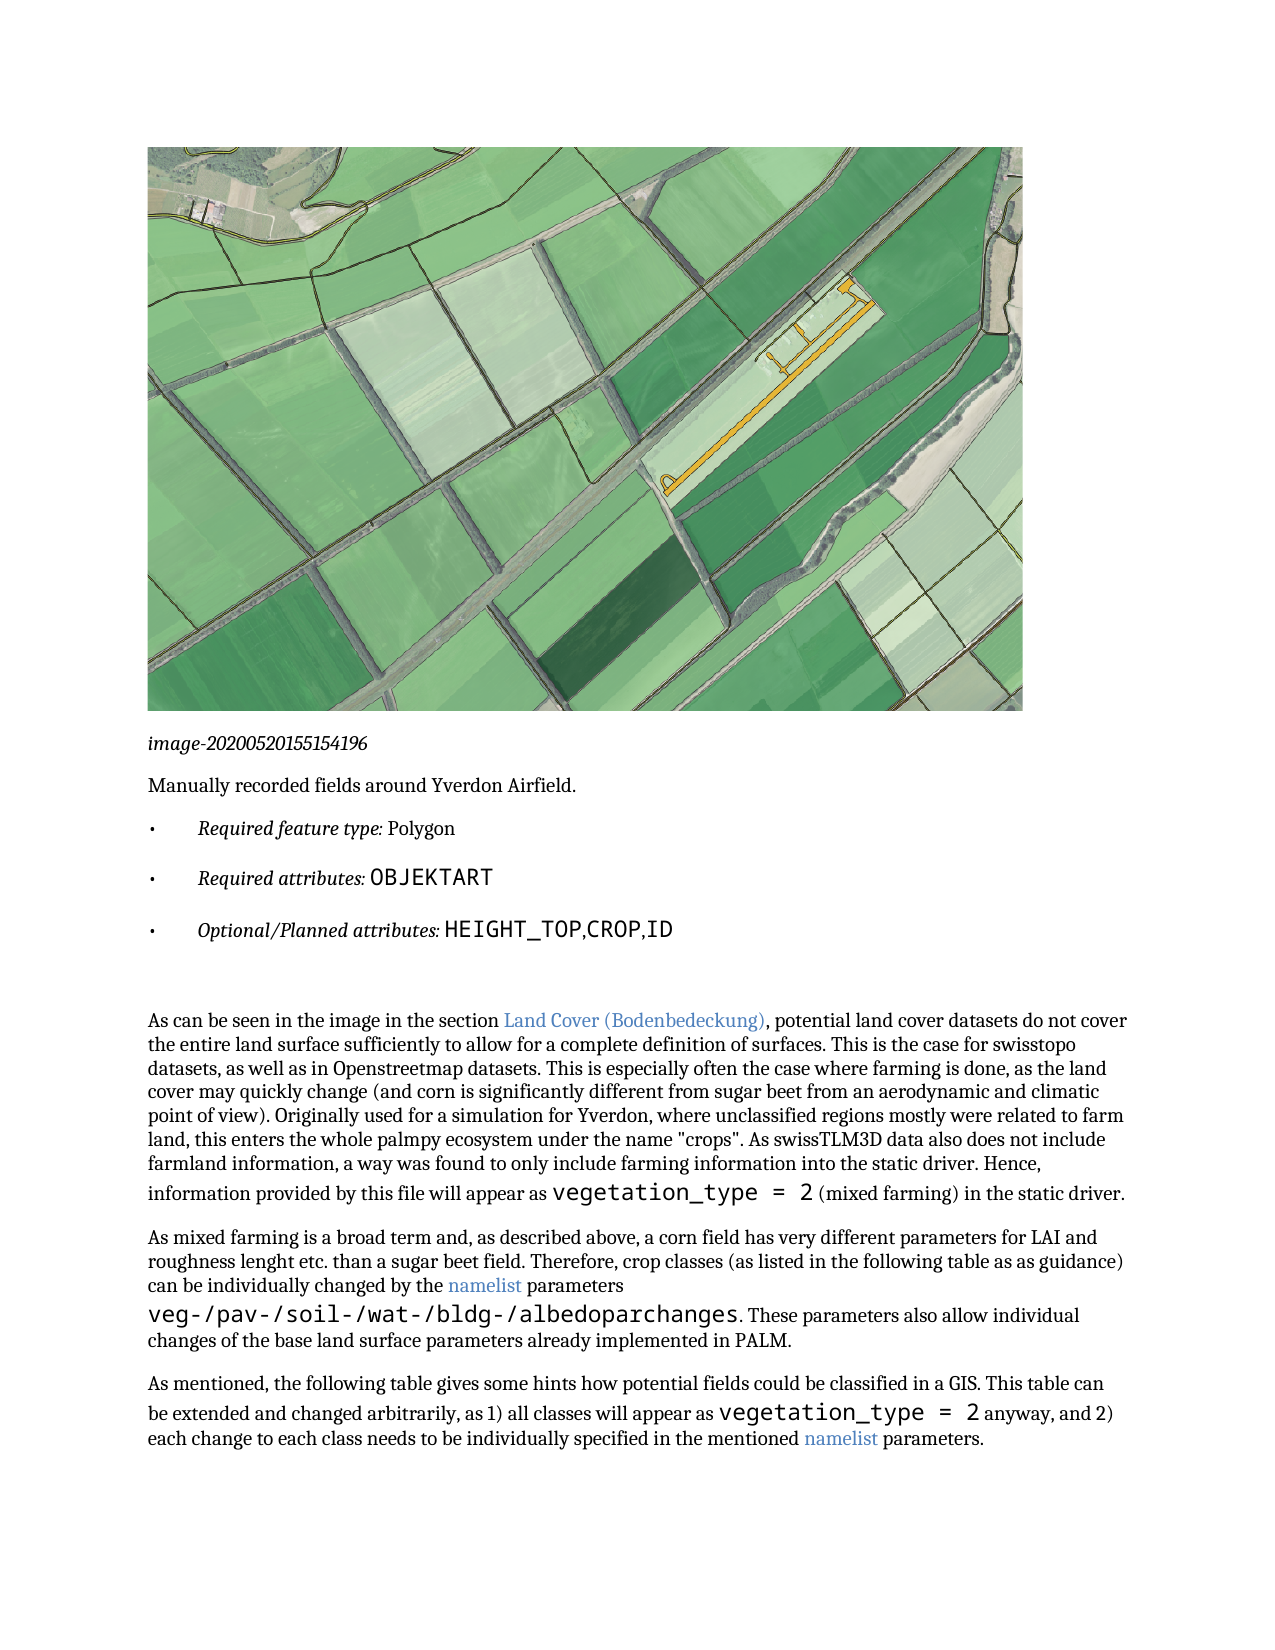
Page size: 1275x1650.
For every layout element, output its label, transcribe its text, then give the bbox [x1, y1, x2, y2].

text As mentioned, the following table gives some hints how potential fields could be classified in a GIS. This table can be extended and changed arbitrarily, as 1) all classes will appear as vegetation_type = 2 anyway, and 2) each change to each class needs to be individually specified in the mentioned namelist parameters. [148, 1372, 1127, 1451]
picture [147, 147, 1023, 711]
list Required attributes: OBJEKTART [148, 861, 1127, 893]
text Manually recorded fields around Yverdon Airfield. [148, 774, 1127, 798]
text As can be seen in the image in the section Land Cover (Bodenbedeckung), potential land cover datasets do not cover the entire land surface sufficiently to allow for a complete definition of surfaces. This is the case for swisstopo datasets, as well as in Openstreetmap datasets. This is especially often the case where farming is done, as the land cover may quickly change (and corn is significantly different from sugar beet from an aerodynamic and climatic point of view). Originally used for a simulation for Yverdon, where unclassified regions mostly were related to farm land, this enters the whole palmpy ecosystem under the name "crops". As swissTLM3D data also does not include farmland information, a way was found to only include farming information into the static driver. Hence, information provided by this file will appear as vegetation_type = 2 (mixed farming) in the static driver. [148, 1008, 1127, 1207]
text As mixed farming is a broad term and, as described above, a corn field has very different parameters for LAI and roughness lenght etc. than a sugar beet field. Therefore, crop classes (as listed in the following table as as guidance) can be individually changed by the namelist parameters veg-/pav-/soil-/wat-/bldg-/albedoparchanges. These parameters also allow individual changes of the base land surface parameters already implemented in PALM. [148, 1226, 1127, 1353]
list Optional/Planned attributes: HEIGHT_TOP,CROP,ID [148, 913, 1127, 945]
text image-20200520155154196 [148, 731, 1127, 755]
list Required feature type: Polygon [148, 817, 1127, 841]
